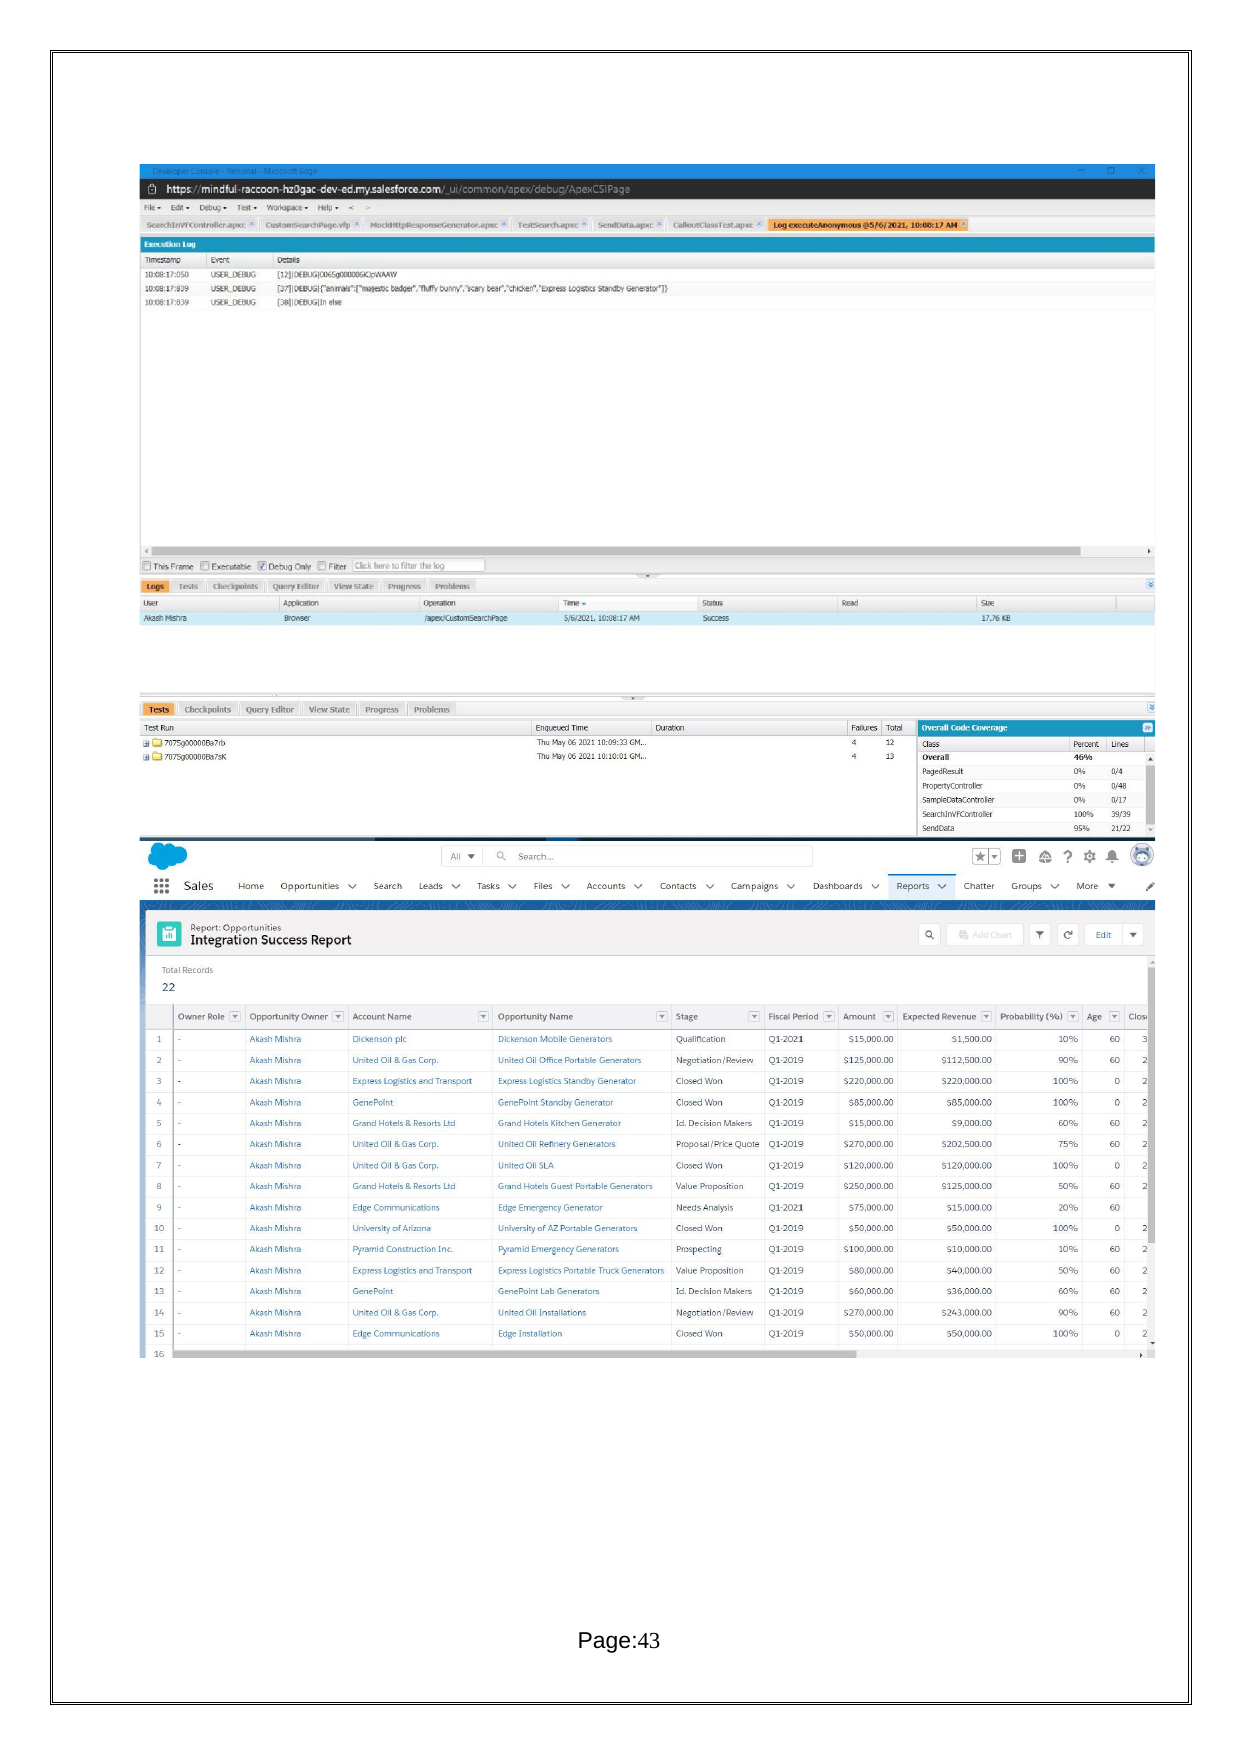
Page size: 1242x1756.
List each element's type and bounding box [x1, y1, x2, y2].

picture [139, 164, 1155, 1358]
